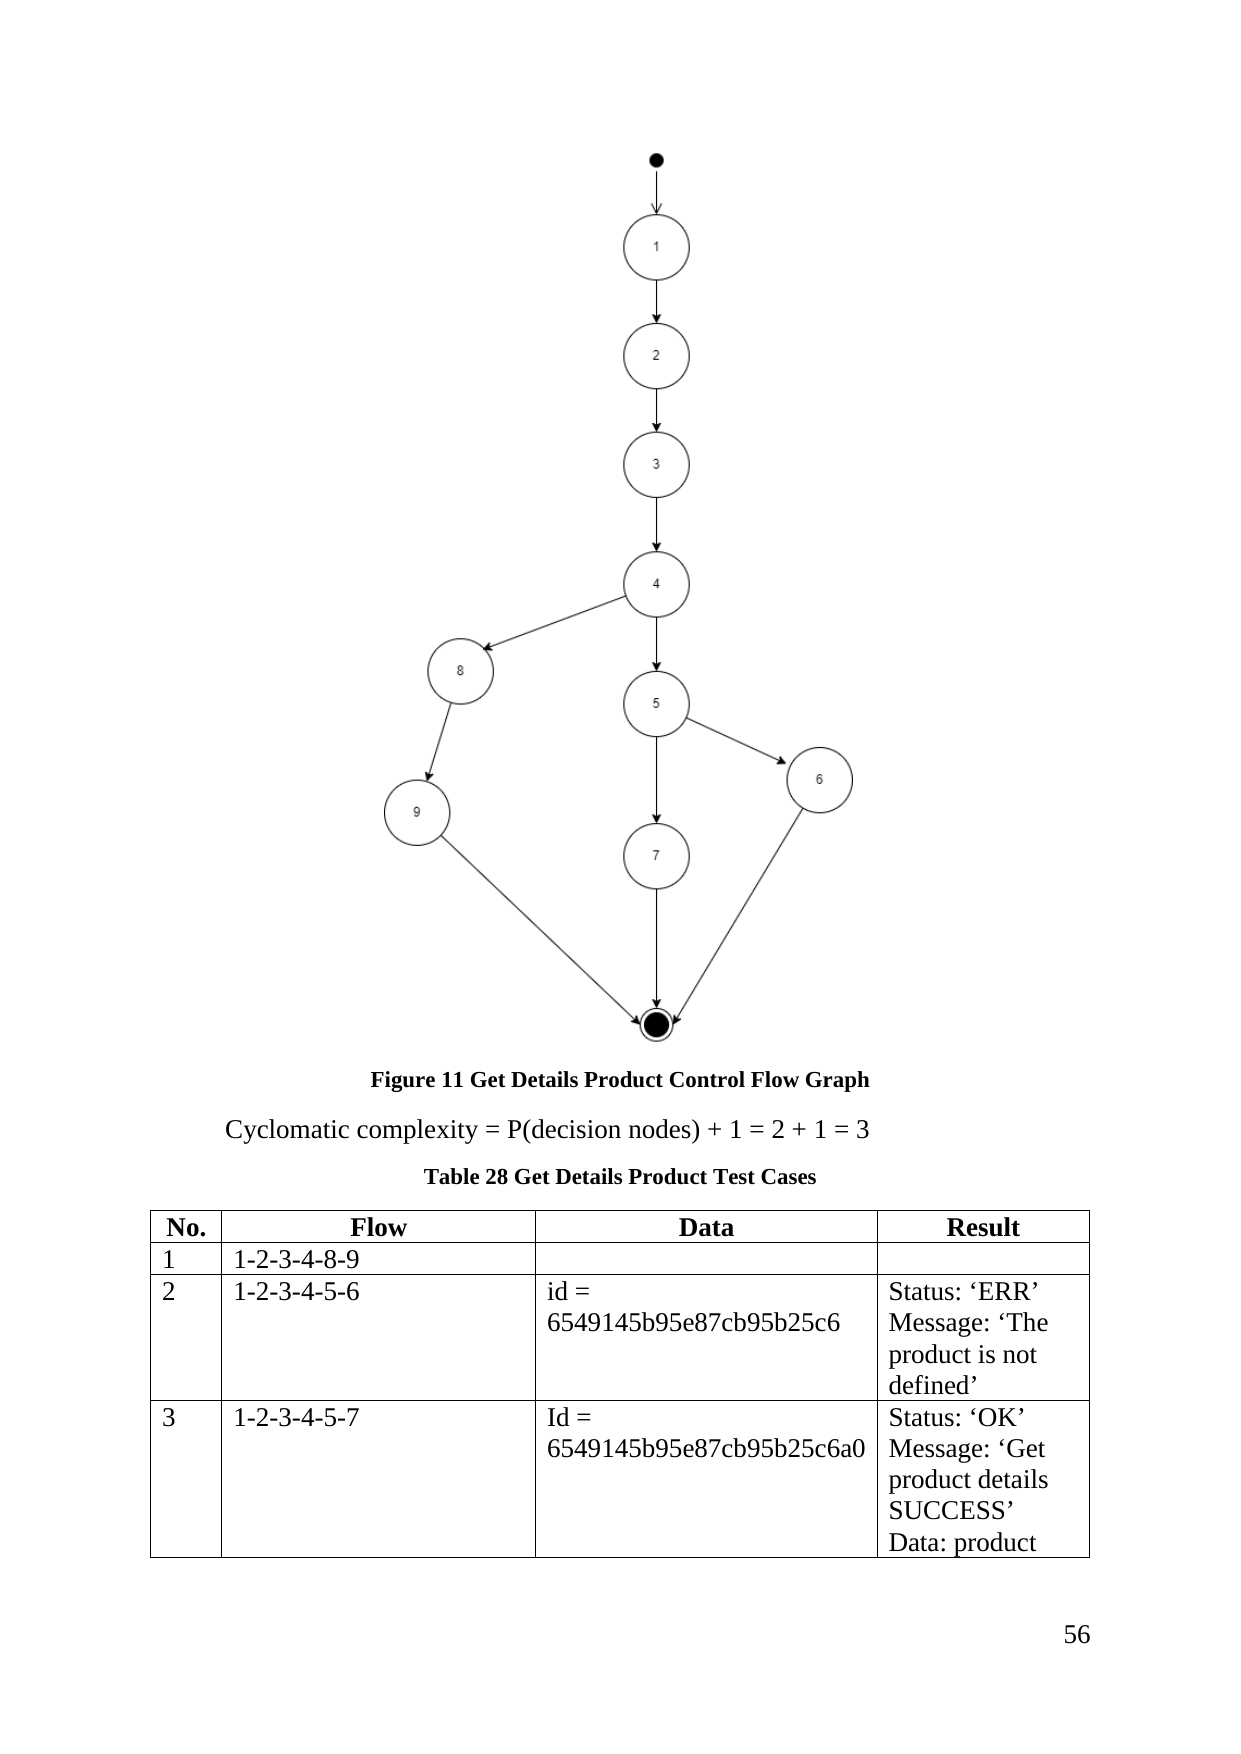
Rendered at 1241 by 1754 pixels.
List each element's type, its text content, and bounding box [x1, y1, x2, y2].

table_cell id = 6549145b95e87cb95b25c6 [536, 1275, 877, 1400]
table_cell [536, 1243, 877, 1274]
text Cyclomatic complexity = P(decision nodes) + 1 = 2 + 1 = 3 [150, 1113, 1090, 1145]
text Figure 11 Get Details Product Control Flow Graph [150, 1066, 1090, 1093]
table_cell Id = 6549145b95e87cb95b25c6a0 [536, 1401, 877, 1557]
table_cell 1-2-3-4-5-6 [222, 1275, 535, 1400]
table_header Flow [222, 1211, 535, 1242]
table_cell 3 [151, 1401, 221, 1557]
table_cell 1-2-3-4-5-7 [222, 1401, 535, 1557]
table_header Data [536, 1211, 877, 1242]
table_cell Status: ‘ERR’ Message: ‘The product is not defined’ [878, 1275, 1089, 1400]
table_cell 1 [151, 1243, 221, 1274]
table_cell [878, 1243, 1089, 1274]
text Table 28 Get Details Product Test Cases [150, 1163, 1090, 1189]
table_cell 1-2-3-4-8-9 [222, 1243, 535, 1274]
table_header Result [878, 1211, 1089, 1242]
table_header No. [151, 1211, 221, 1242]
table_cell 2 [151, 1275, 221, 1400]
picture [384, 150, 853, 1048]
table_cell Status: ‘OK’ Message: ‘Get product details SUCCESS’ Data: product [878, 1401, 1089, 1557]
